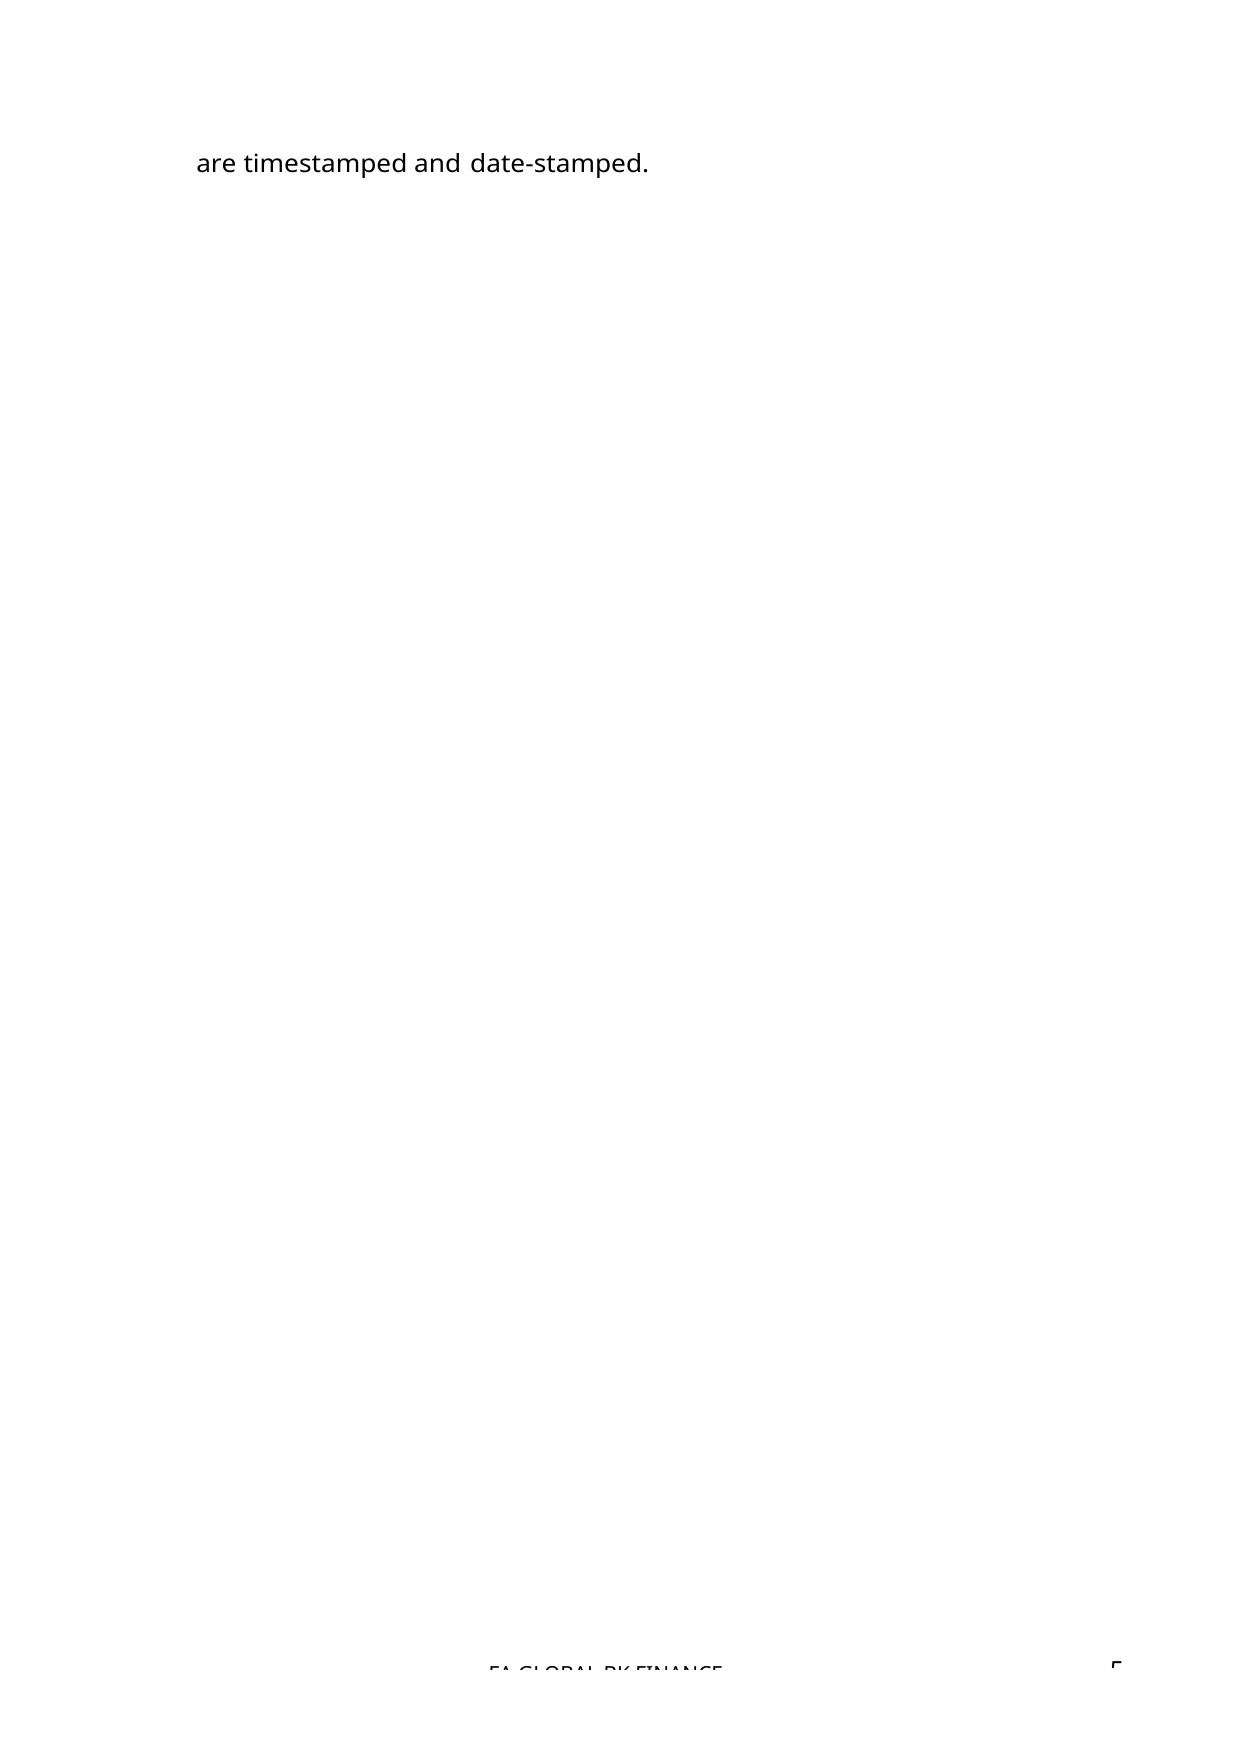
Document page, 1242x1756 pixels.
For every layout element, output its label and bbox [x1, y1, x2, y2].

text [196, 146, 1129, 180]
